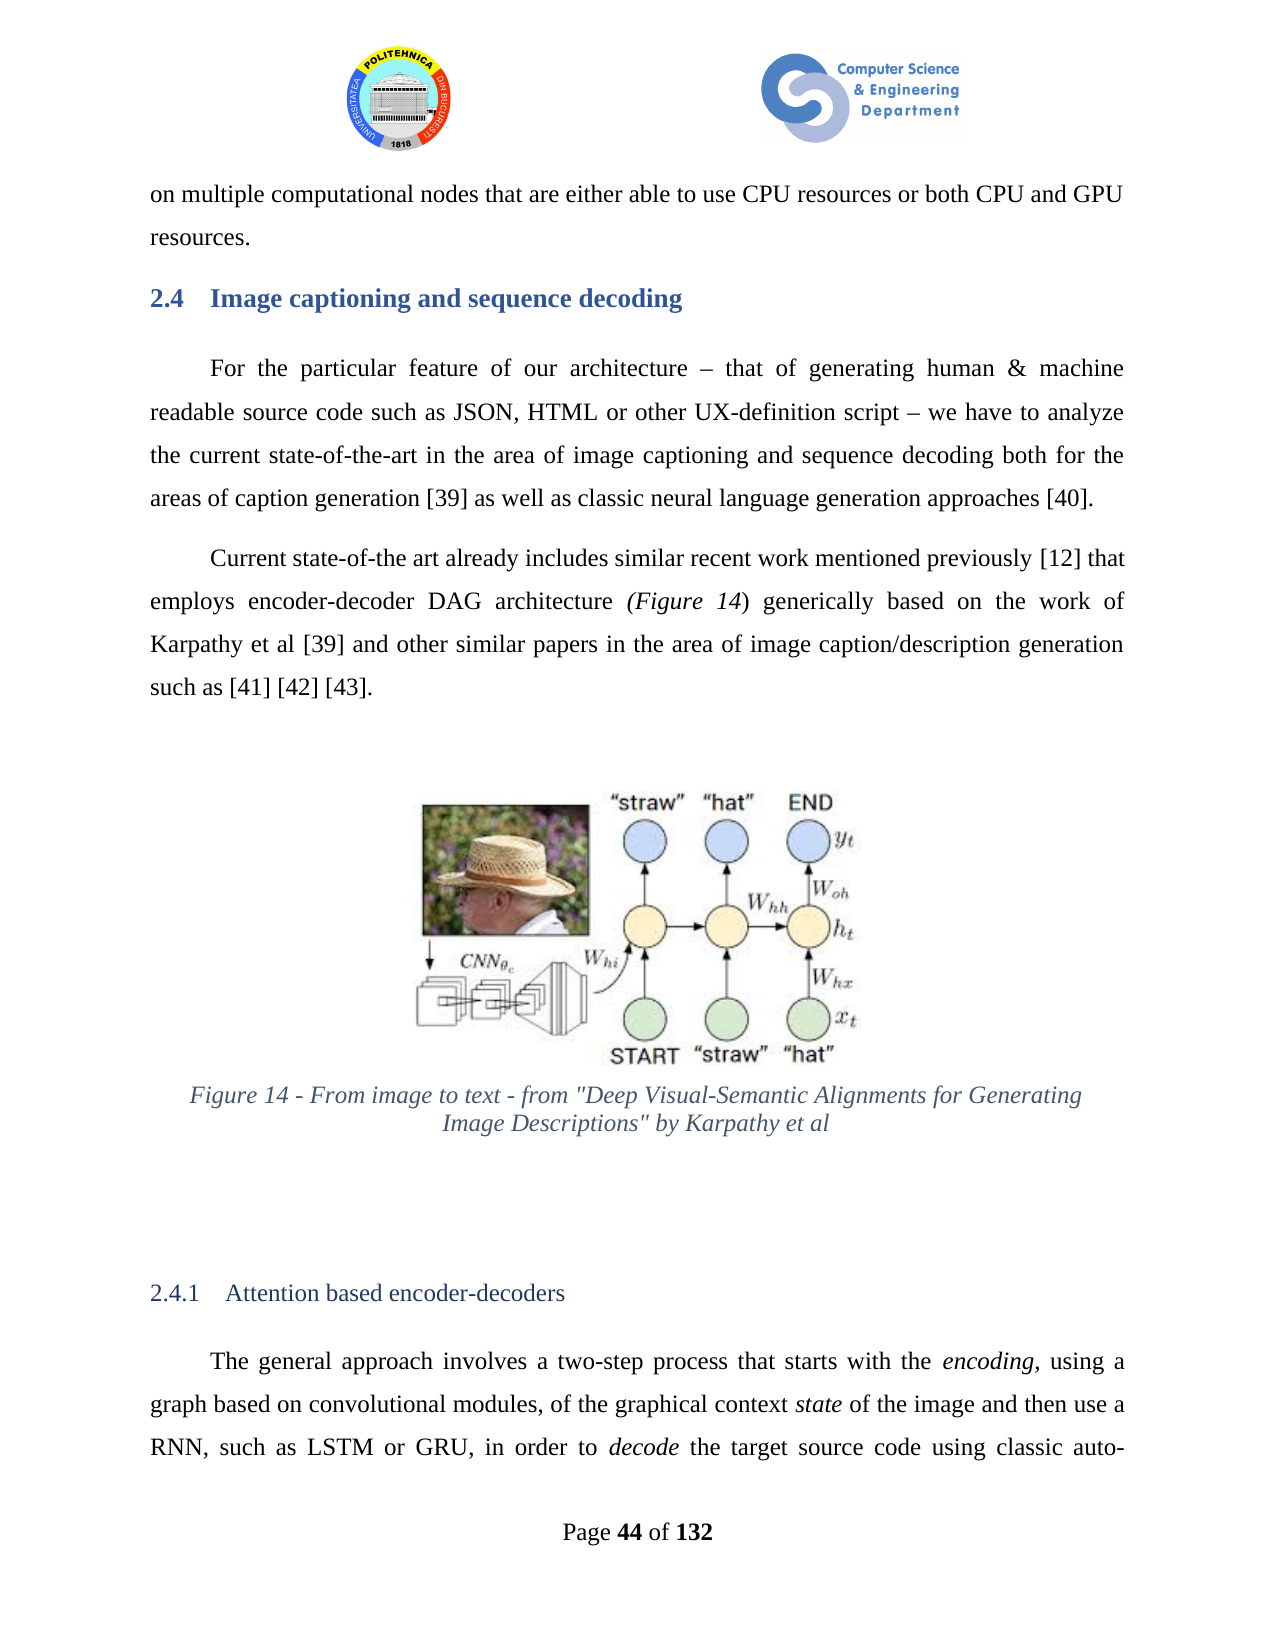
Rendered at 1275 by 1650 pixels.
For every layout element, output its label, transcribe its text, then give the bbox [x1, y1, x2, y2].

text Current state-of-the art already includes similar recent work mentioned previously that employs encoder-decoder DAG architecture (Figure 14) generically based on the work of Karpathy et al and other similar papers in the area of image caption/description generation such as . [150, 543, 1125, 701]
picture [412, 791, 862, 1066]
text For the particular feature of our architecture – that of generating human & machine readable source code such as JSON, HTML or other UX-definition script – we have to analyze the current state-of-the-art in the area of image captioning and sequence decoding both for the areas of caption generation as well as classic neural language generation approaches . [150, 353, 1125, 512]
table_header Figure 14 - From image to text - from "Deep Visual-Semantic Alignments for Generating Image Descriptions" by Karpathy et al [150, 792, 1124, 1158]
picture [760, 53, 963, 144]
subtitle Attention based encoder-decoders [150, 1278, 1125, 1306]
picture [346, 46, 451, 151]
subtitle Image captioning and sequence decoding [150, 282, 1125, 313]
